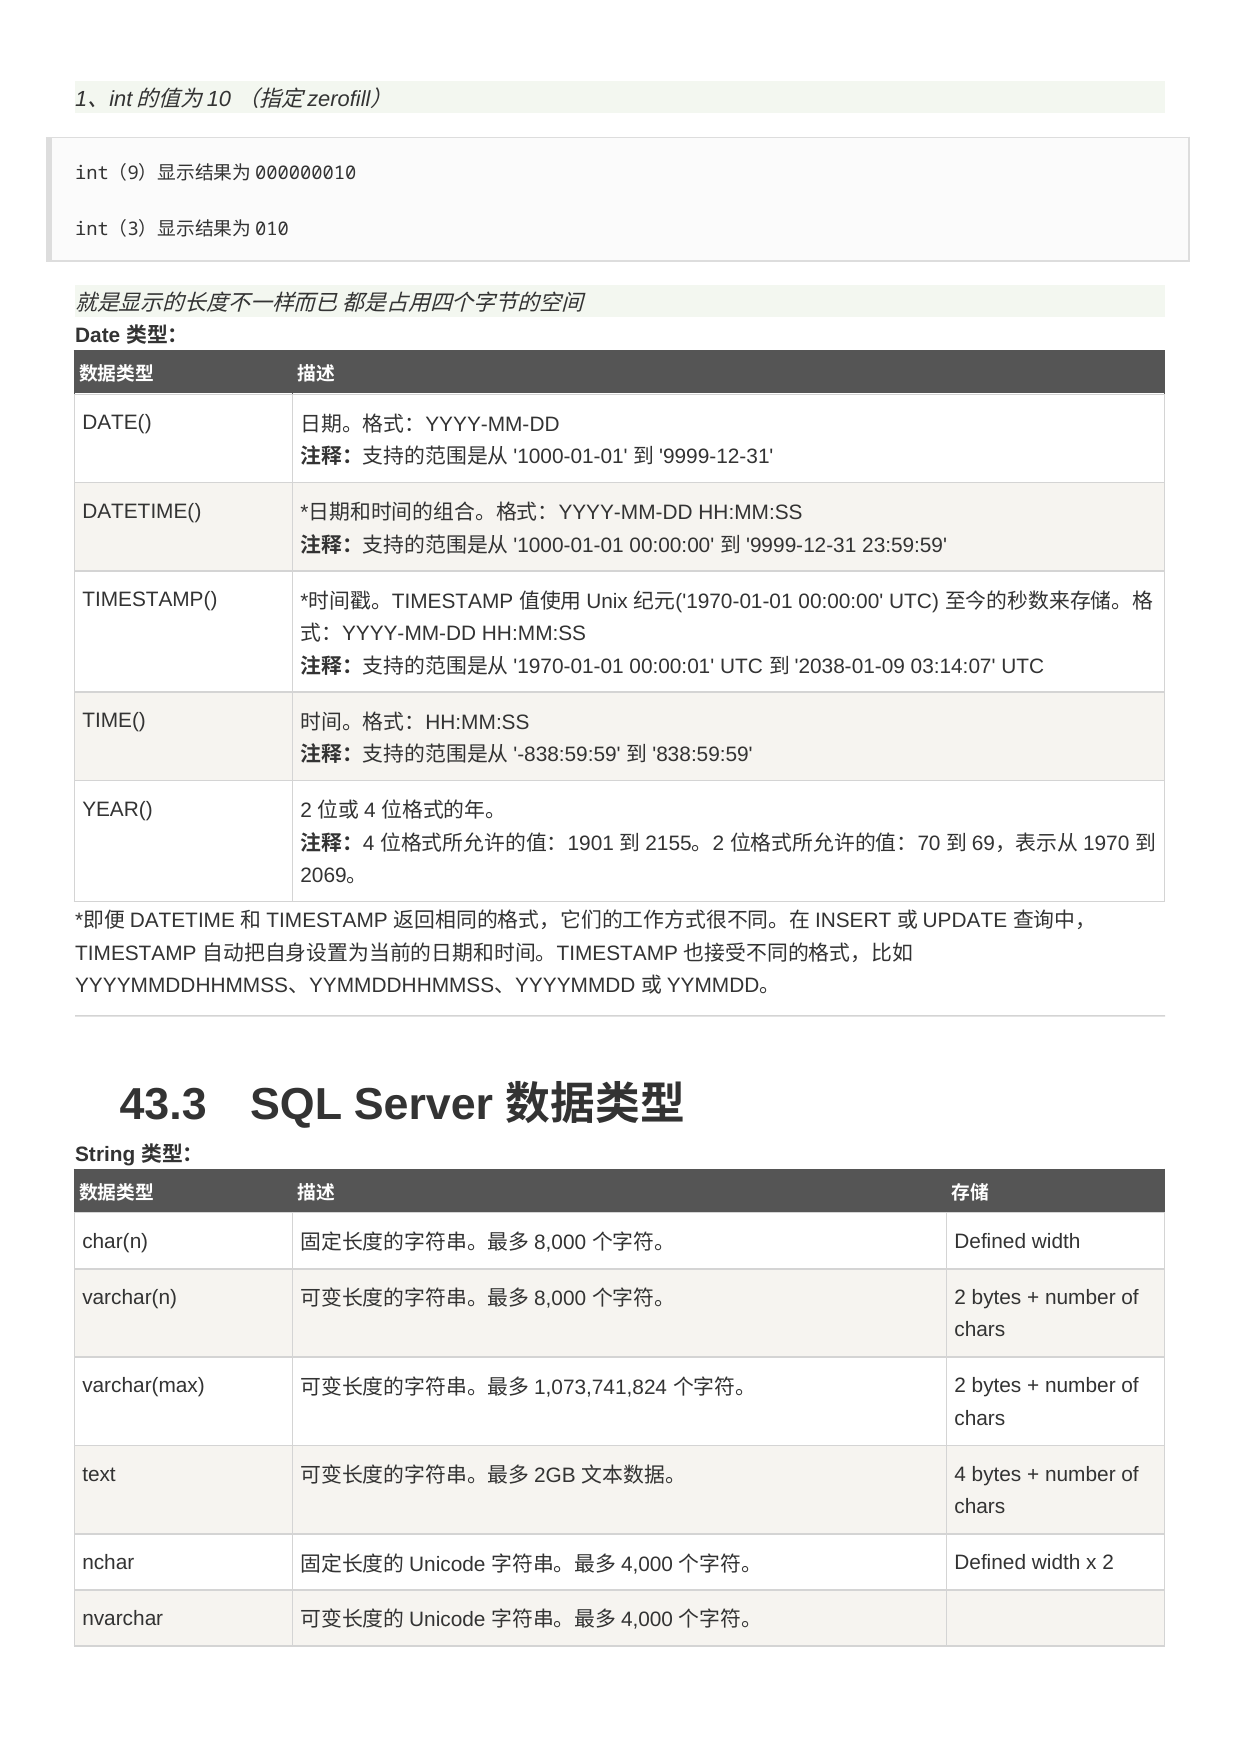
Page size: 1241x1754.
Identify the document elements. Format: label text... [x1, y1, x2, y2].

table_cell 2 bytes + number of chars [947, 1358, 1164, 1445]
subtitle SQL Server 数据类型 [119, 1068, 1165, 1133]
table_cell 可变长度的字符串。最多 2GB 文本数据。 [293, 1446, 946, 1533]
table_cell char(n) [75, 1213, 292, 1268]
table_cell Defined width x 2 [947, 1535, 1164, 1589]
table_cell 固定长度的 Unicode 字符串。最多 4,000 个字符。 [293, 1535, 946, 1589]
table_cell 可变长度的 Unicode 字符串。最多 4,000 个字符。 [293, 1591, 946, 1645]
table_cell nchar [75, 1535, 292, 1589]
table_cell 4 bytes + number of chars [947, 1446, 1164, 1533]
table_cell 时间。格式：HH:MM:SS 注释：支持的范围是从 '-838:59:59' 到 '838:59:59' [293, 693, 1164, 780]
table_cell [947, 1591, 1164, 1645]
text String 类型： [75, 1136, 1165, 1168]
table_cell 2 bytes + number of chars [947, 1270, 1164, 1356]
table_cell 日期。格式：YYYY-MM-DD 注释：支持的范围是从 '1000-01-01' 到 '9999-12-31' [293, 395, 1164, 482]
text Date 类型： [75, 317, 1165, 350]
table_cell *时间戳。TIMESTAMP 值使用 Unix 纪元('1970-01-01 00:00:00' UTC) 至今的秒数来存储。格式：YYYY-MM-DD HH:MM:SS 注释：支持的范围是从 '1970-01-01 00:00:01' UTC 到 '2038-01-09 03:14:07' UTC [293, 572, 1164, 691]
table_header 数据类型 [75, 352, 292, 393]
table_cell 2 位或 4 位格式的年。 注释：4 位格式所允许的值：1901 到 2155。2 位格式所允许的值：70 到 69，表示从 1970 到 2069。 [293, 781, 1164, 901]
text 1、int的值为10 （指定zerofill） [75, 81, 1165, 113]
table_cell varchar(max) [75, 1358, 292, 1445]
table_cell DATE() [75, 395, 292, 482]
table_cell DATETIME() [75, 483, 292, 570]
table_cell Defined width [947, 1213, 1164, 1268]
text int（3）显示结果为010 [52, 193, 1188, 260]
table_cell TIMESTAMP() [75, 572, 292, 691]
table_cell 固定长度的字符串。最多 8,000 个字符。 [293, 1213, 946, 1268]
table_cell TIME() [75, 693, 292, 780]
text int（9）显示结果为000000010 [52, 138, 1188, 187]
table_cell nvarchar [75, 1591, 292, 1645]
table_header 描述 [293, 1170, 946, 1212]
text *即便 DATETIME 和 TIMESTAMP 返回相同的格式，它们的工作方式很不同。在 INSERT 或 UPDATE 查询中，TIMESTAMP 自动把自身设置为当前的日期和时间。TIMESTAMP 也接受不同的格式，比如 YYYYMMDDHHMMSS、YYMMDDHHMMSS、YYYYMMDD 或 YYMMDD。 [75, 902, 1165, 1000]
table_header 数据类型 [75, 1170, 292, 1212]
text 就是显示的长度不一样而已 都是占用四个字节的空间 [75, 285, 1165, 317]
table_cell 可变长度的字符串。最多 8,000 个字符。 [293, 1270, 946, 1356]
table_cell *日期和时间的组合。格式：YYYY-MM-DD HH:MM:SS 注释：支持的范围是从 '1000-01-01 00:00:00' 到 '9999-12-31 23:59:59' [293, 483, 1164, 570]
table_cell 可变长度的字符串。最多 1,073,741,824 个字符。 [293, 1358, 946, 1445]
table_cell varchar(n) [75, 1270, 292, 1356]
table_cell text [75, 1446, 292, 1533]
table_header 存储 [947, 1170, 1164, 1212]
table_cell YEAR() [75, 781, 292, 901]
table_header 描述 [293, 352, 1164, 393]
